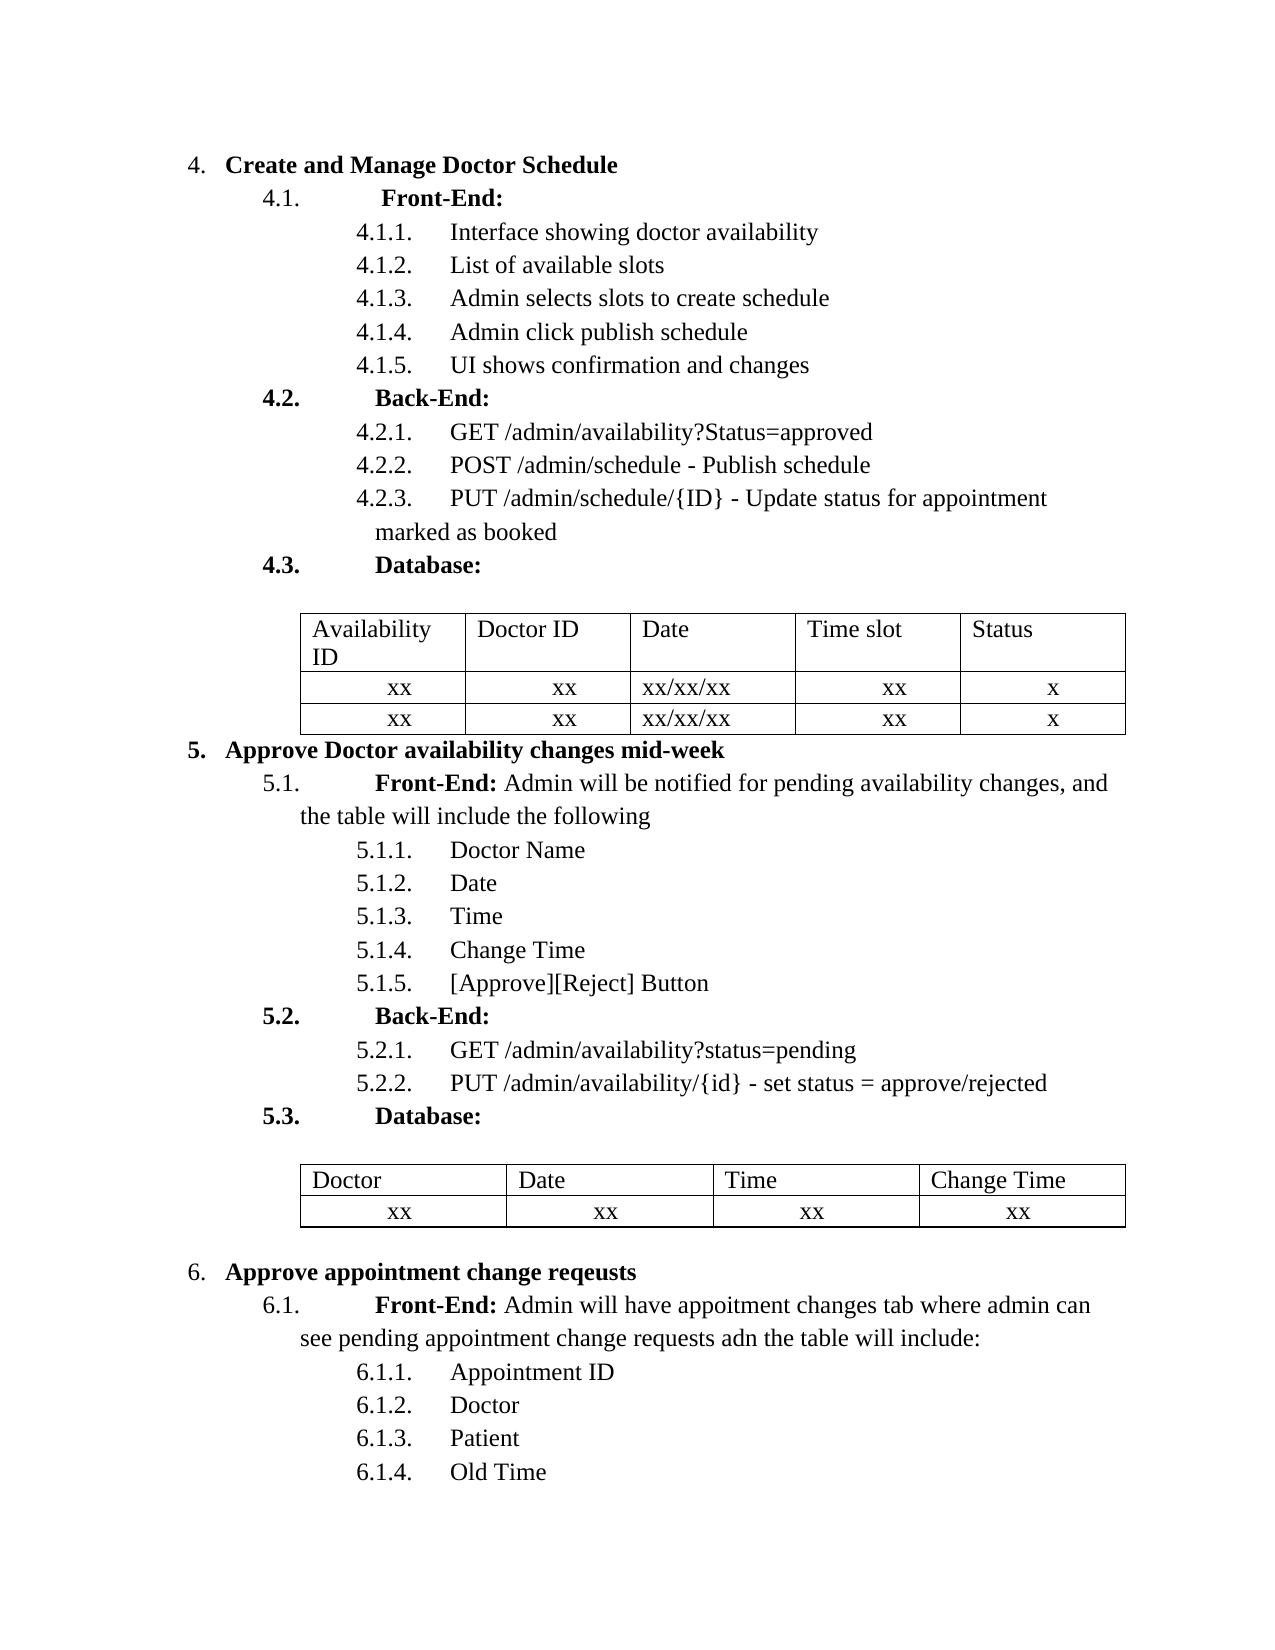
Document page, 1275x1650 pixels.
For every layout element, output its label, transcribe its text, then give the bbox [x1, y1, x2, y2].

table_cell xx [507, 1196, 713, 1226]
list List of available slots [356, 250, 1125, 279]
list GET /admin/availability?Status=approved [356, 417, 1125, 445]
list PUT /admin/availability/{id} - set status = approve/rejected [356, 1068, 1125, 1097]
list UI shows confirmation and changes [356, 350, 1125, 379]
table_cell xx [301, 704, 465, 734]
table_header Change Time [920, 1165, 1125, 1195]
table_cell xx [714, 1196, 919, 1226]
table_cell xx [796, 672, 960, 702]
table_header Time [714, 1165, 919, 1195]
table_cell xx/xx/xx [631, 704, 795, 734]
table_header Date [631, 614, 795, 671]
list Old Time [356, 1457, 1125, 1486]
list Approve appointment change reqeusts [187, 1257, 1125, 1286]
list PUT /admin/schedule/{ID} - Update status for appointment marked as booked [356, 483, 1125, 545]
list Patient [356, 1423, 1125, 1452]
table_cell xx/xx/xx [631, 672, 795, 702]
list Back-End: [262, 1001, 1125, 1030]
list Create and Manage Doctor Schedule [187, 150, 1125, 179]
list POST /admin/schedule - Publish schedule [356, 450, 1125, 479]
list Front-End: [262, 183, 1125, 212]
table_header Date [507, 1165, 713, 1195]
list [Approve][Reject] Button [356, 968, 1125, 997]
list Admin click publish schedule [356, 317, 1125, 345]
list Database: [262, 1101, 1125, 1130]
list Change Time [356, 935, 1125, 963]
list Front-End: Admin will have appoitment changes tab where admin can see pending appointment change requests adn the table will include: [262, 1290, 1125, 1352]
list Appointment ID [356, 1357, 1125, 1386]
list Doctor [356, 1390, 1125, 1419]
list Back-End: [262, 383, 1125, 412]
list Database: [262, 550, 1125, 579]
table_cell xx [301, 672, 465, 702]
table_cell xx [466, 672, 630, 702]
table_header Doctor [301, 1165, 506, 1195]
table_cell xx [796, 704, 960, 734]
table_cell x [961, 704, 1125, 734]
table_cell xx [301, 1196, 506, 1226]
list GET /admin/availability?status=pending [356, 1035, 1125, 1063]
table_header Status [961, 614, 1125, 671]
list Date [356, 868, 1125, 897]
table_header Doctor ID [466, 614, 630, 671]
table_header Time slot [796, 614, 960, 671]
list Interface showing doctor availability [356, 217, 1125, 245]
list Time [356, 901, 1125, 930]
list Admin selects slots to create schedule [356, 283, 1125, 312]
table_cell xx [920, 1196, 1125, 1226]
list Approve Doctor availability changes mid-week [187, 735, 1125, 763]
table_cell xx [466, 704, 630, 734]
table_header Availability ID [301, 614, 465, 671]
table_cell x [961, 672, 1125, 702]
list Doctor Name [356, 835, 1125, 863]
list Front-End: Admin will be notified for pending availability changes, and the table will include the following [262, 768, 1125, 830]
